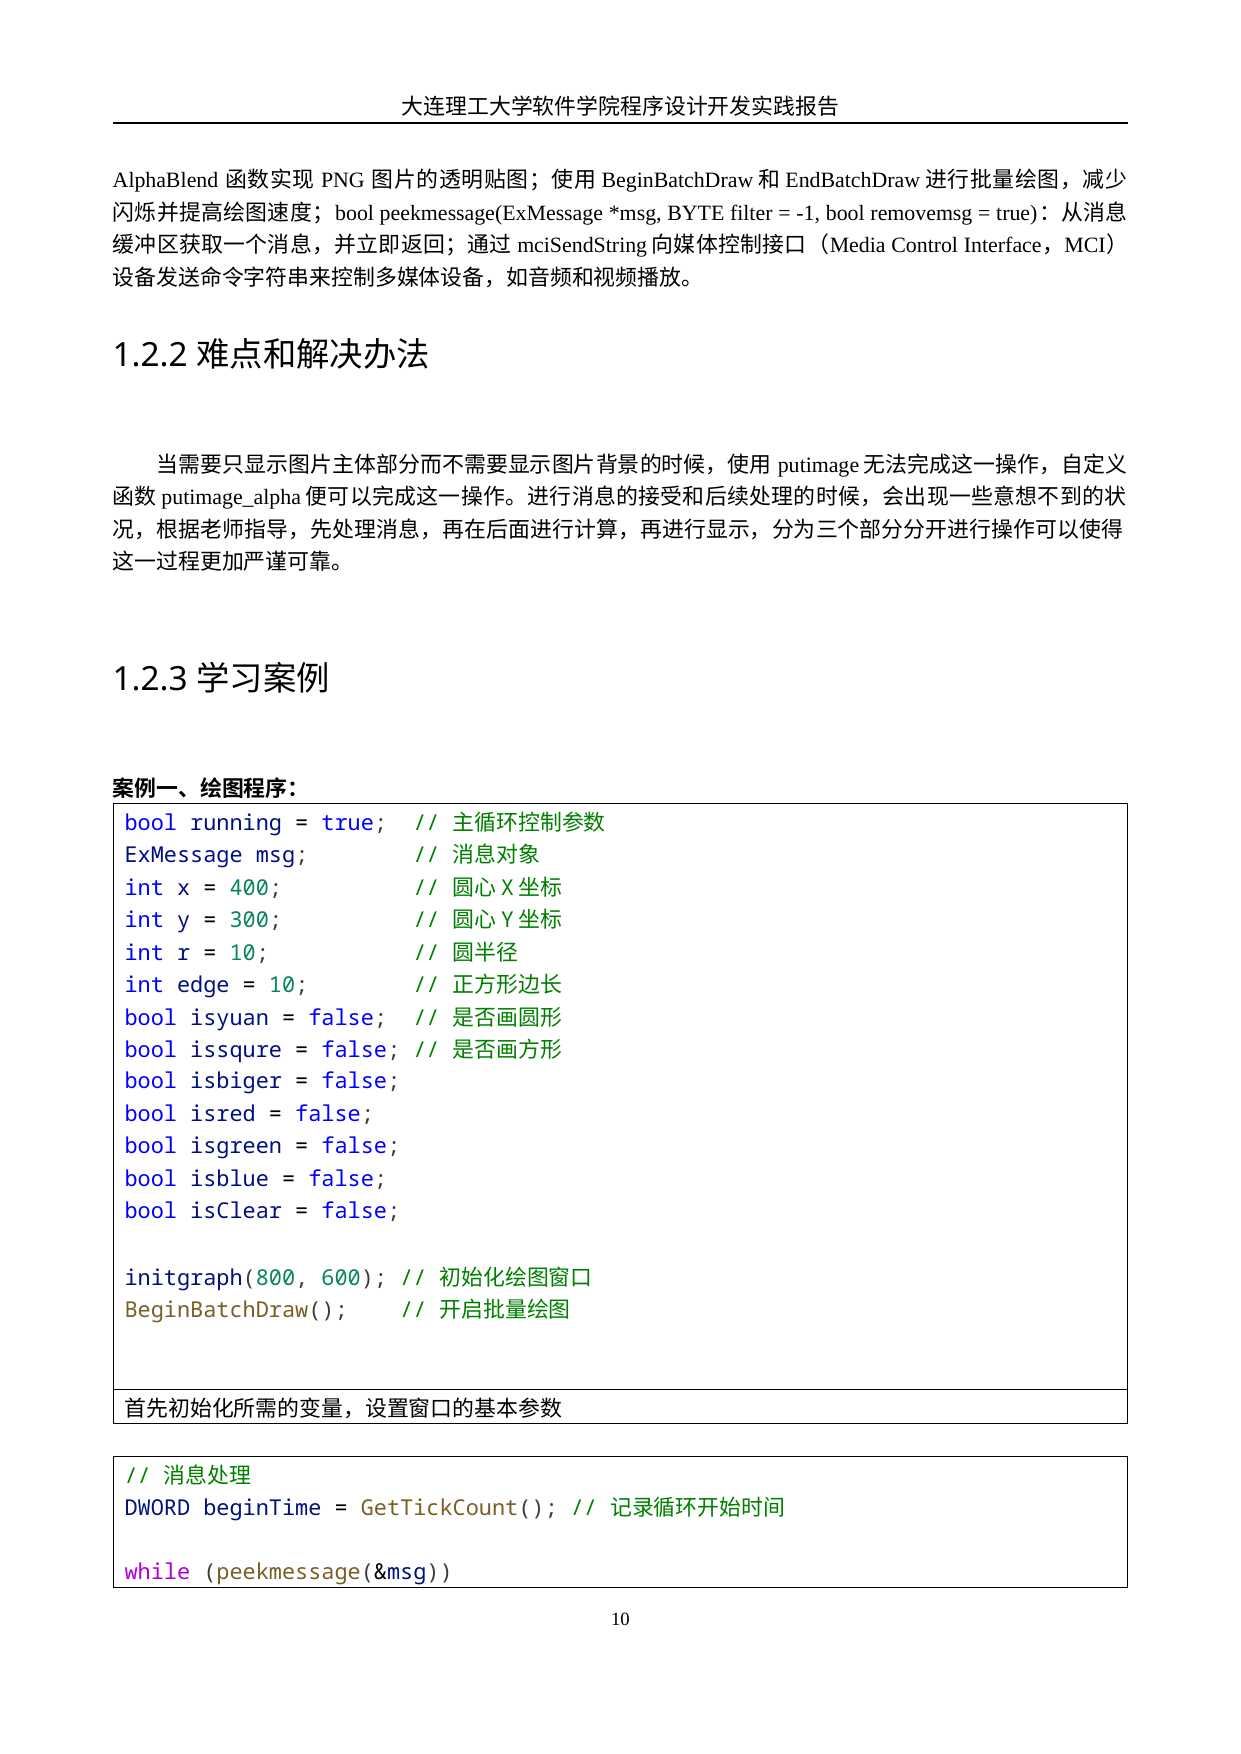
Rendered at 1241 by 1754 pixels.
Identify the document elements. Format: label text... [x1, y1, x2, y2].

text 当需要只显示图片主体部分而不需要显示图片背景的时候，使用putimage无法完成这一操作，自定义函数putimage_alpha便可以完成这一操作。进行消息的接受和后续处理的时候，会出现一些意想不到的状况，根据老师指导，先处理消息，再在后面进行计算，再进行显示，分为三个部分分开进行操作可以使得这一过程更加严谨可靠。 [112, 446, 1128, 576]
text 案例一、绘图程序： [112, 771, 1128, 803]
table_cell 首先初始化所需的变量，设置窗口的基本参数 [114, 1390, 1127, 1423]
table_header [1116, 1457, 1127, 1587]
table_header bool running = true; // 主循环控制参数 ExMessage msg; // 消息对象 int x = 400; // 圆心X坐标 int y = 300; // 圆心Y坐标 int r = 10; // 圆半径 int edge = 10; // 正方形边长 bool isyuan = false; // 是否画圆形 bool issqure = false; // 是否画方形 bool isbiger = false; bool isred = false; bool isgreen = false; bool isblue = false; bool isClear = false; initgraph(800, 600); // 初始化绘图窗口 BeginBatchDraw(); // 开启批量绘图 [114, 804, 1127, 1389]
subtitle 1.2.3 学习案例 [112, 643, 1128, 708]
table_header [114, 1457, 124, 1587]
subtitle 1.2.2 难点和解决办法 [112, 319, 1128, 384]
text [112, 162, 1128, 292]
